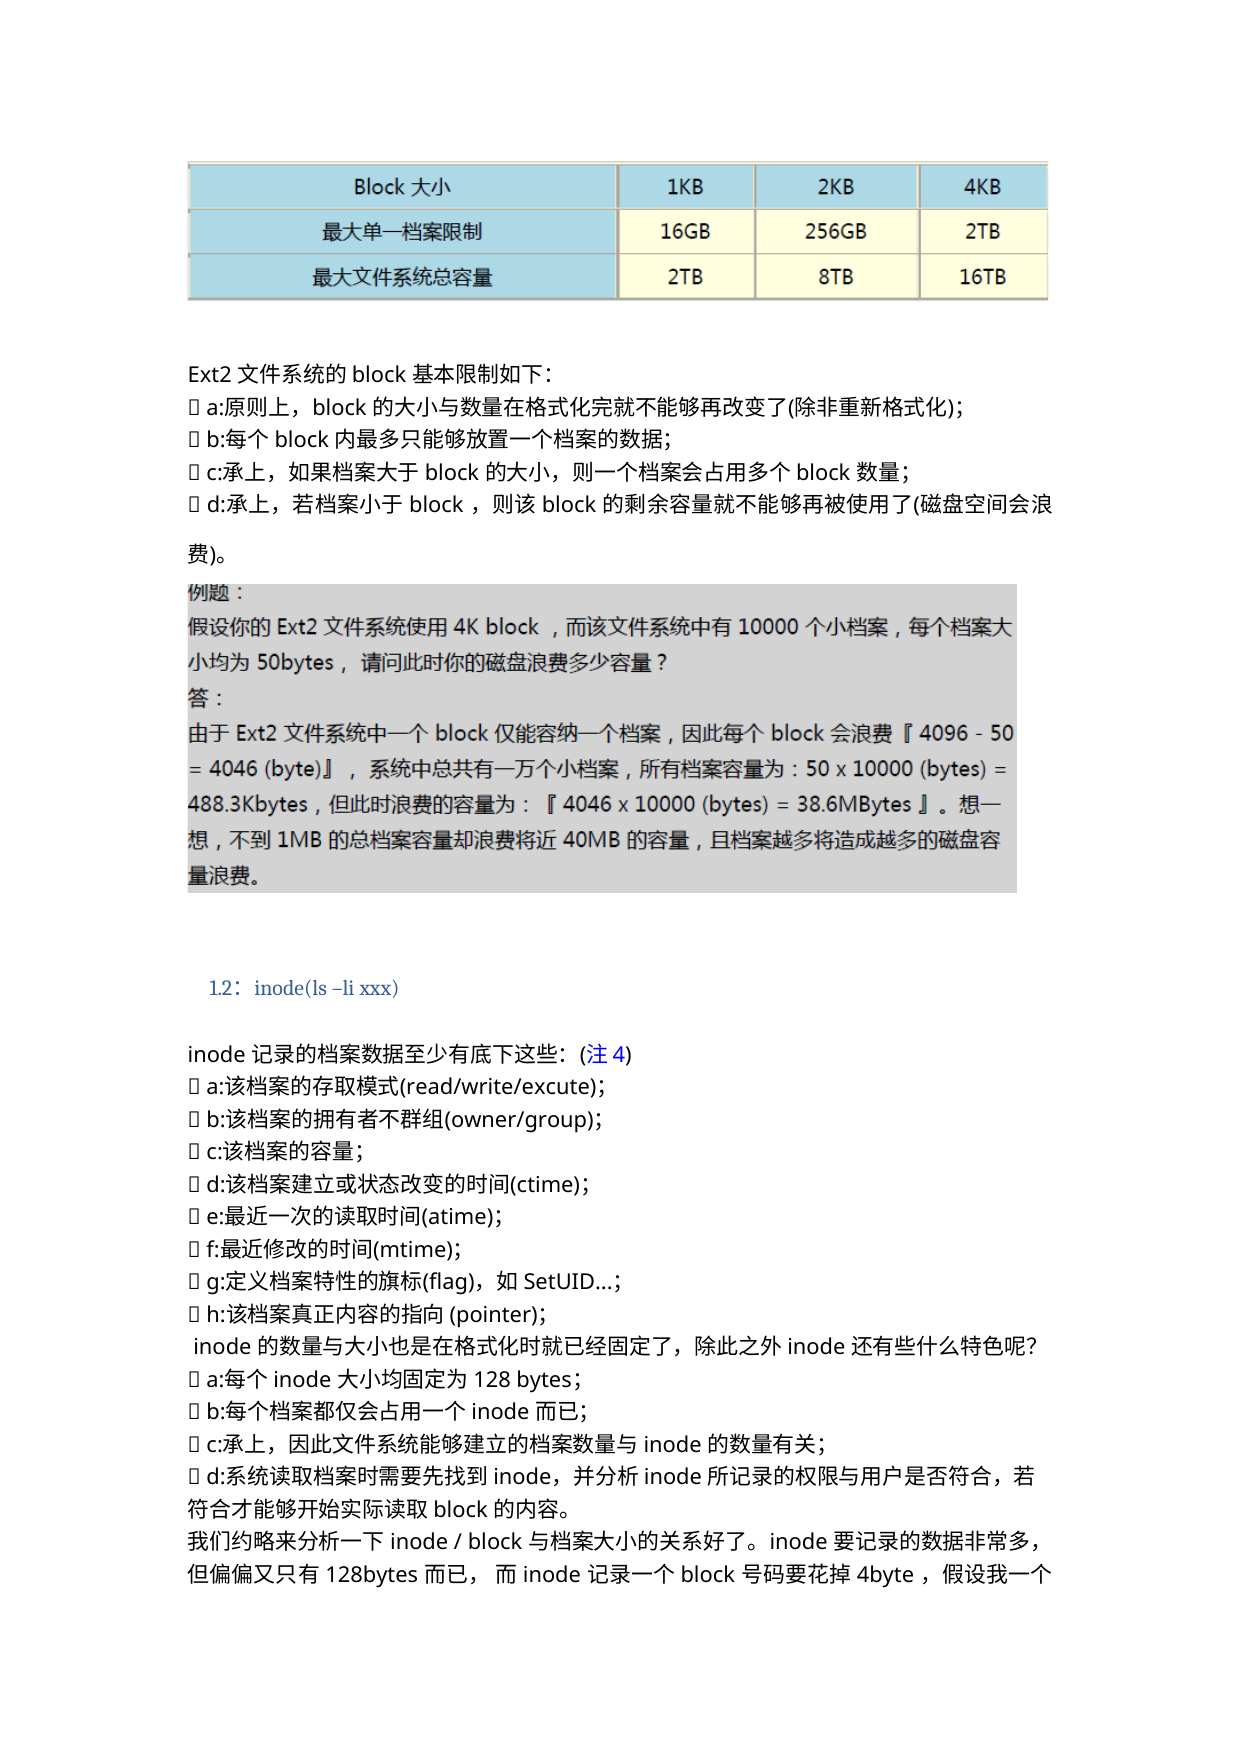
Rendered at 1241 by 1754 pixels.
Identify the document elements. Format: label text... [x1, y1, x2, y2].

text  b:该档案的拥有者不群组(owner/group)； [187, 1102, 1053, 1134]
text  c:承上，如果档案大于 block 的大小，则一个档案会占用多个 block 数量； [187, 454, 1053, 487]
text  d:该档案建立或状态改变的时间(ctime)； [187, 1167, 1053, 1199]
text  d:承上，若档案小于 block ，则该 block 的剩余容量就不能够再被使用了(磁盘空间会浪费)。 [187, 487, 1053, 584]
text  f:最近修改的时间(mtime)； [187, 1232, 1053, 1264]
text  e:最近一次的读取时间(atime)； [187, 1199, 1053, 1232]
text  c:该档案的容量； [187, 1134, 1053, 1167]
subtitle 1.2：inode(ls –li xxx) [209, 969, 1053, 1002]
picture [187, 584, 1017, 893]
text  d:系统读取档案时需要先找到 inode，并分析 inode 所记录的权限与用户是否符合，若符合才能够开始实际读取 block 的内容。 [187, 1459, 1053, 1524]
text  c:承上，因此文件系统能够建立的档案数量与 inode 的数量有关； [187, 1427, 1053, 1459]
text inode 记录的档案数据至少有底下这些：(注4) [187, 1037, 1053, 1069]
text  b:每个档案都仅会占用一个 inode 而已； [187, 1394, 1053, 1427]
text  h:该档案真正内容的指向 (pointer)； [187, 1297, 1053, 1329]
text  a:每个 inode 大小均固定为 128 bytes； [187, 1362, 1053, 1394]
picture [187, 161, 1049, 301]
text  a:原则上，block 的大小与数量在格式化完就不能够再改变了(除非重新格式化)； [187, 389, 1053, 422]
text  g:定义档案特性的旗标(flag)，如 SetUID...； [187, 1264, 1053, 1297]
text  b:每个 block 内最多只能够放置一个档案的数据； [187, 422, 1053, 454]
text  a:该档案的存取模式(read/write/excute)； [187, 1069, 1053, 1102]
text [187, 1524, 1053, 1589]
text Ext2 文件系统的 block 基本限制如下： [187, 357, 1053, 389]
text inode 的数量与大小也是在格式化时就已经固定了，除此之外 inode 还有些什么特色呢？ [187, 1329, 1053, 1362]
